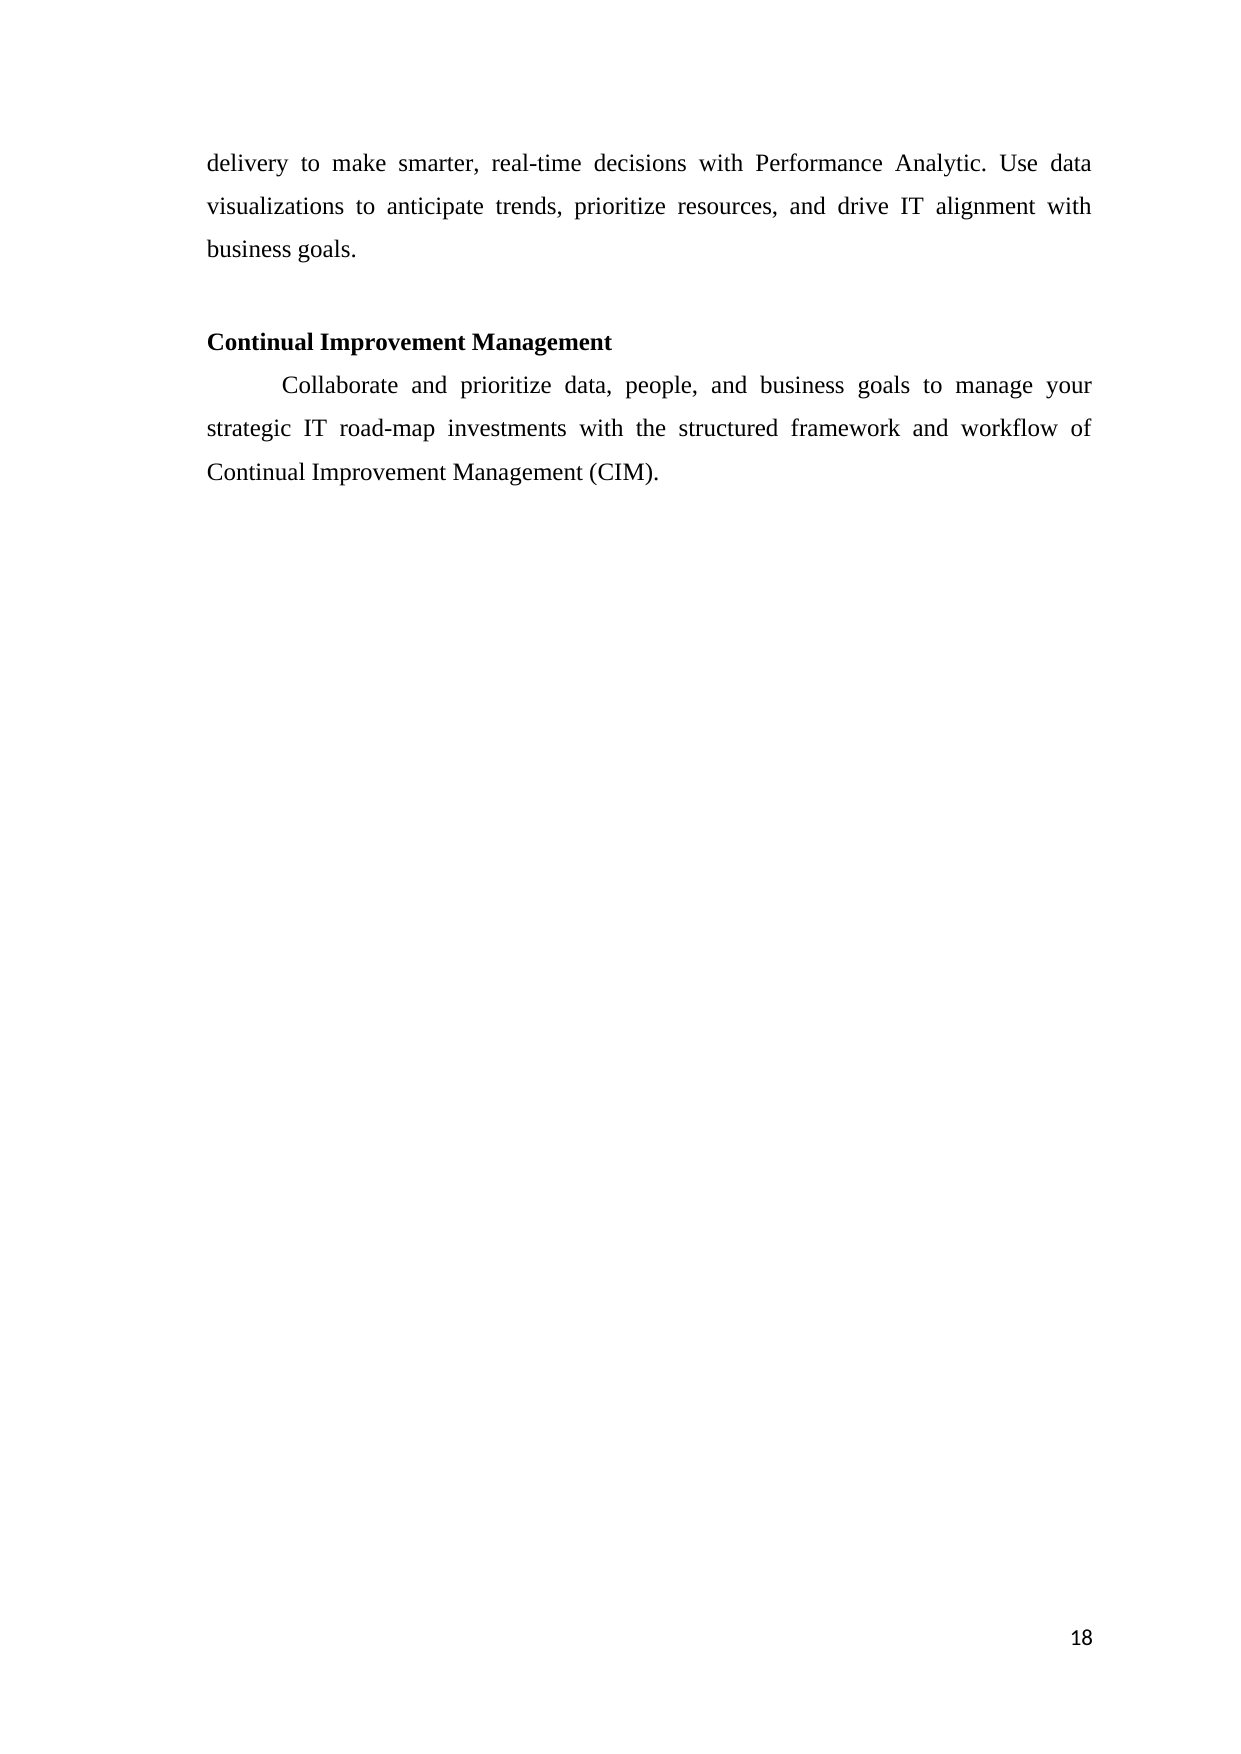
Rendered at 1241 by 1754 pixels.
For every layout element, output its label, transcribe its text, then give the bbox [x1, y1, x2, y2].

text Collaborate and prioritize data, people, and business goals to manage your strategic IT road-map investments with the structured framework and workflow of Continual Improvement Management (CIM). [207, 370, 1093, 485]
text Continual Improvement Management [207, 327, 1093, 356]
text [207, 148, 1093, 263]
